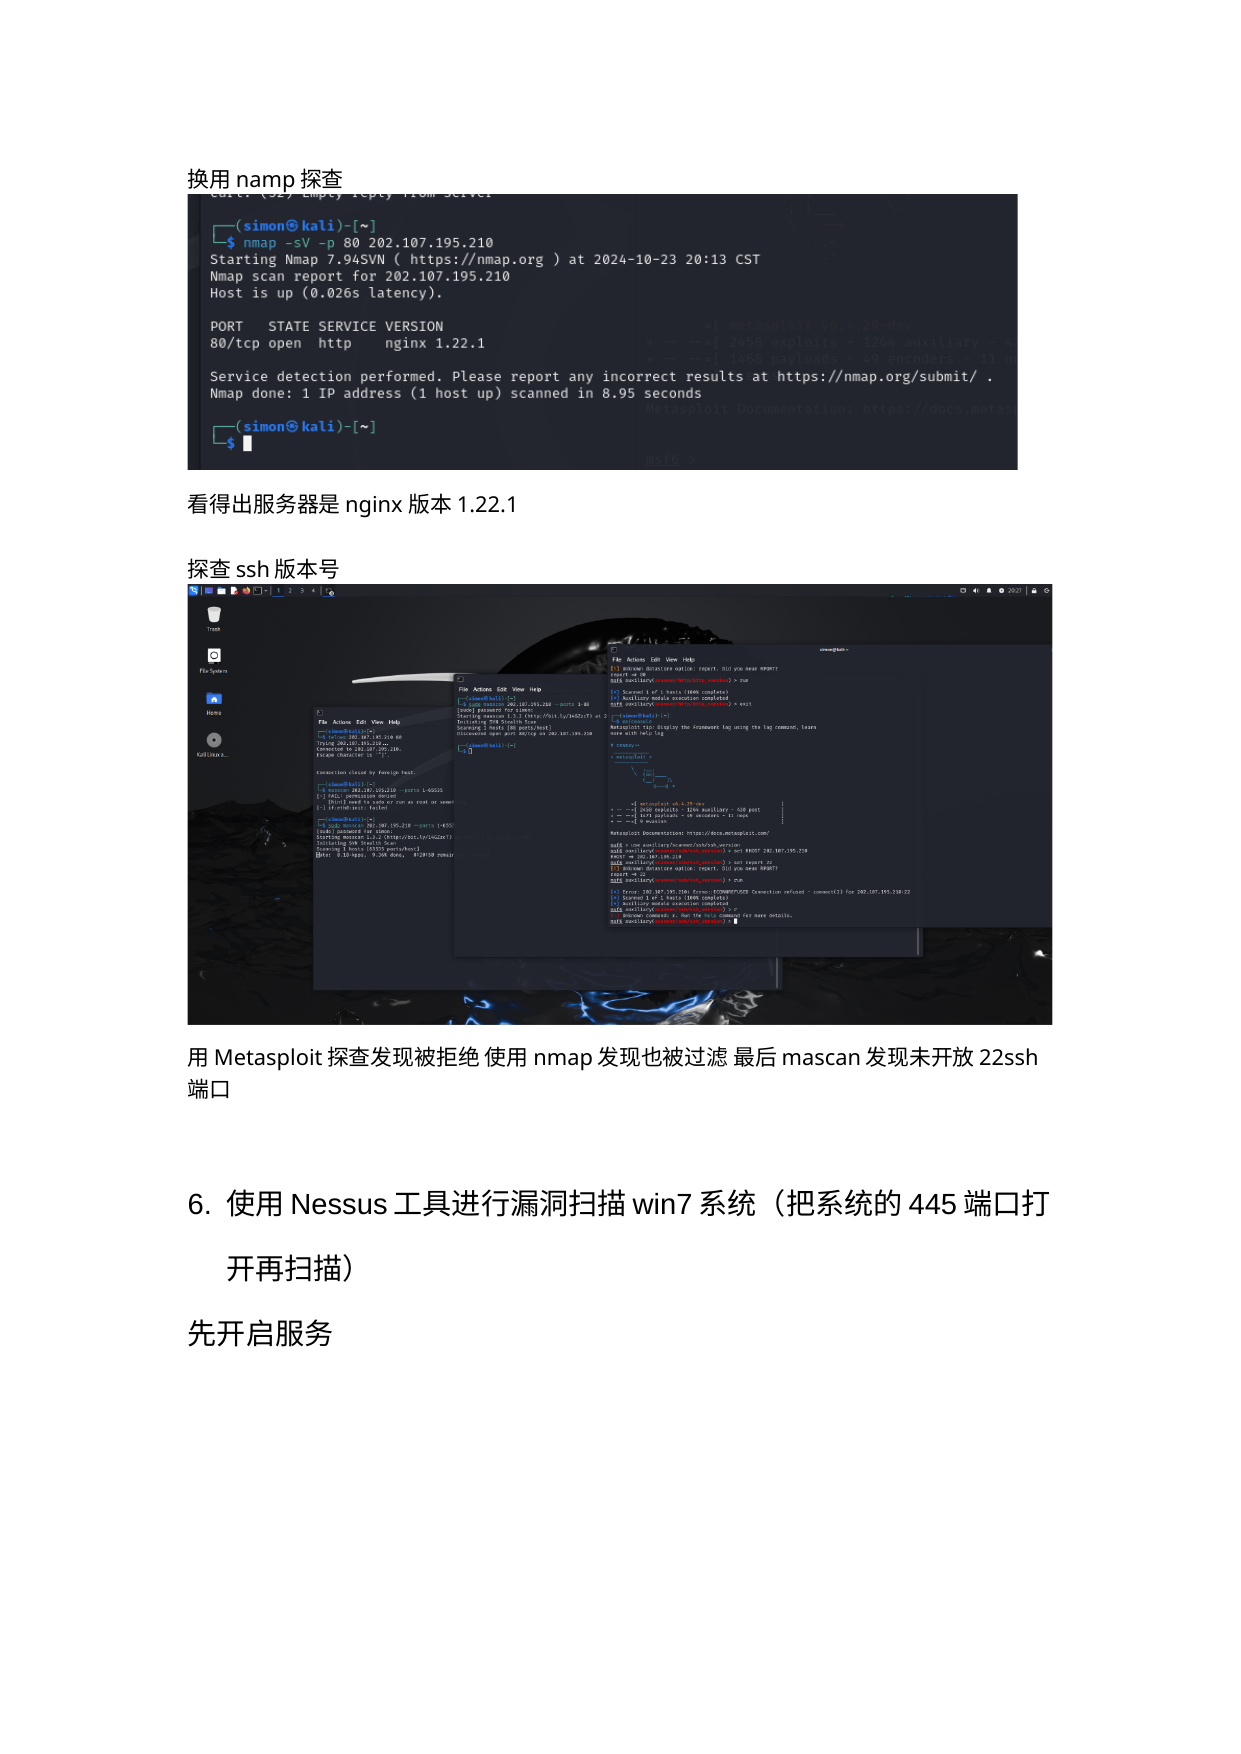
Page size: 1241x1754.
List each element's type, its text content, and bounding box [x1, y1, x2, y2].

list 先开启服务 [187, 1299, 1053, 1364]
list 看得出服务器是nginx 版本1.22.1 [187, 487, 1053, 519]
list 用Metasploit探查发现被拒绝 使用nmap发现也被过滤 最后mascan发现未开放22ssh端口 [187, 1039, 1053, 1104]
picture [187, 194, 1018, 470]
list 探查ssh版本号 [187, 552, 1053, 584]
list 使用Nessus工具进行漏洞扫描win7系统（把系统的445端口打开再扫描） [187, 1169, 1053, 1299]
picture [187, 584, 1053, 1025]
